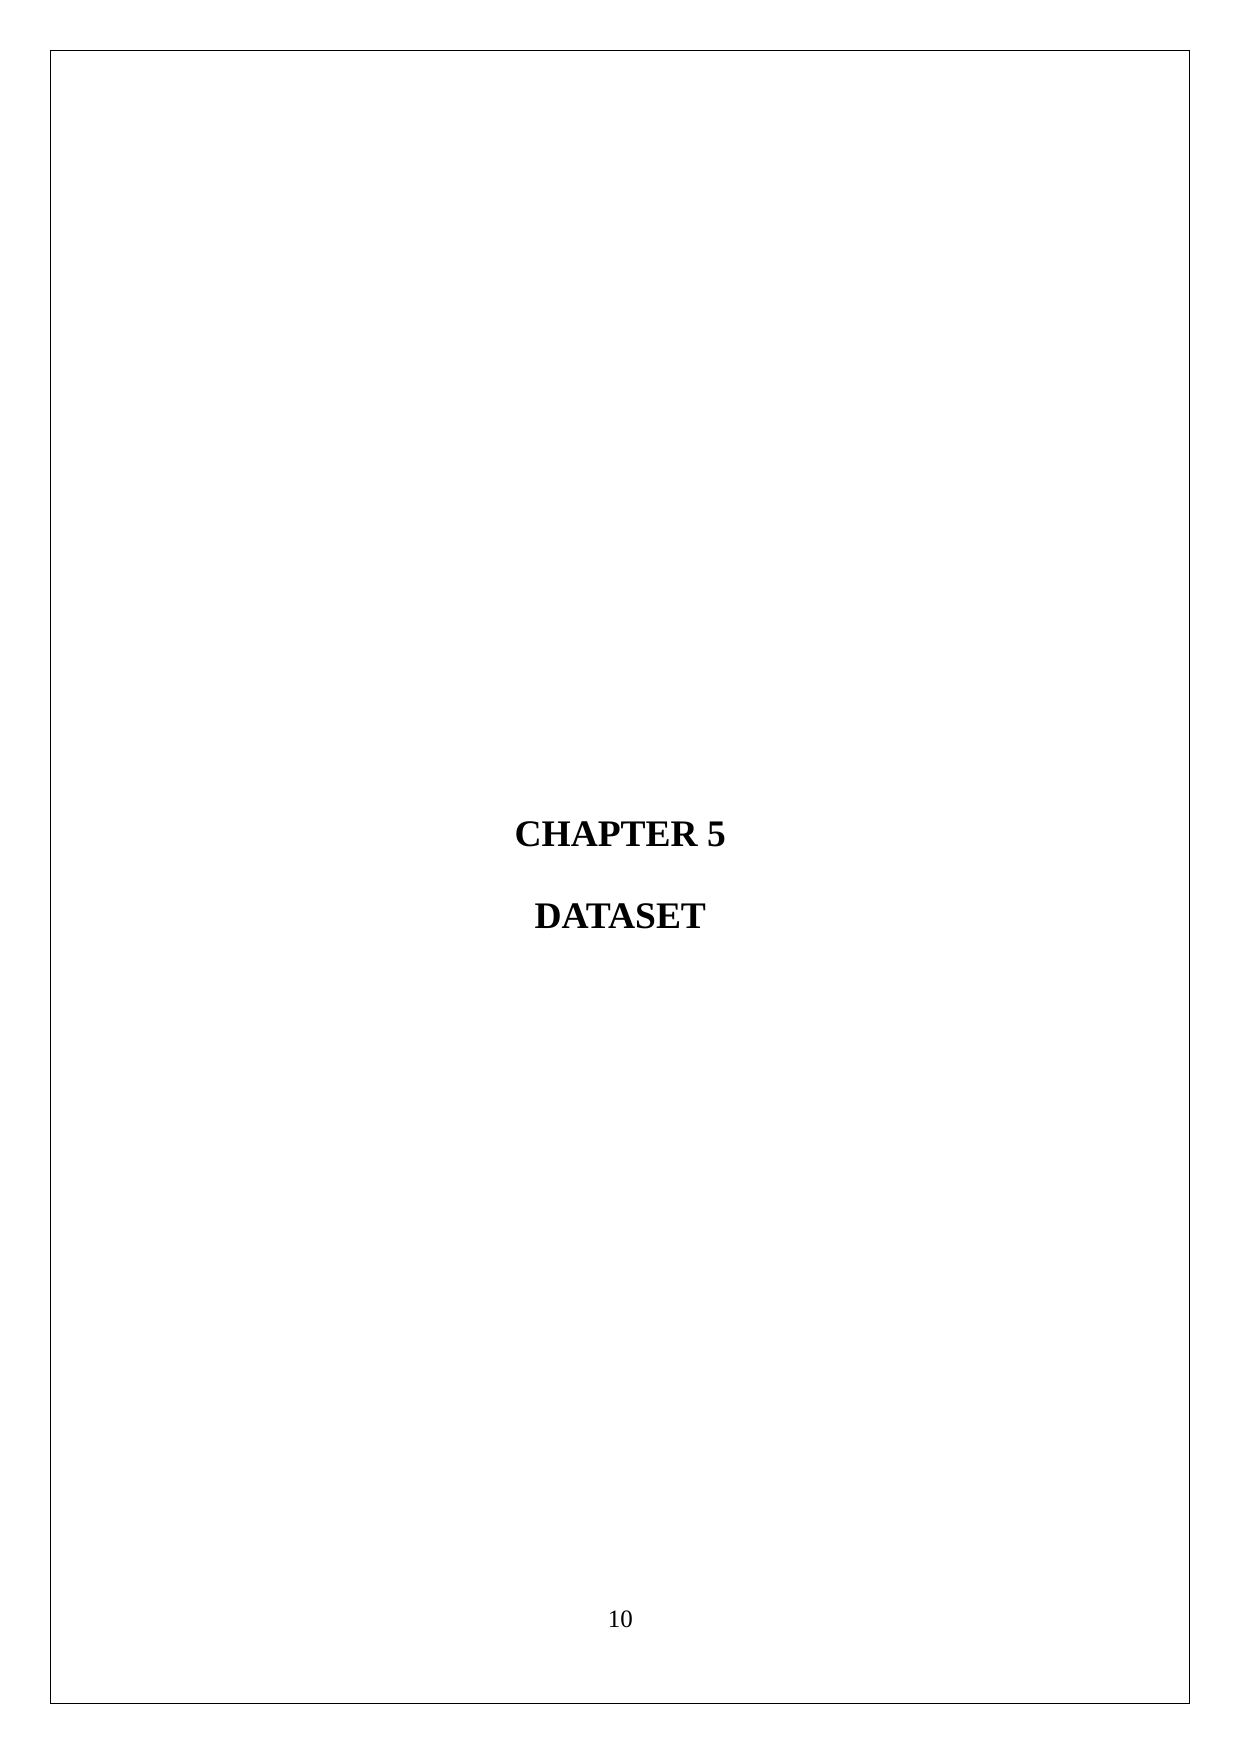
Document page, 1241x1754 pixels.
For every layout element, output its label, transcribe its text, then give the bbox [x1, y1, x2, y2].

text 10 [75, 1604, 1165, 1633]
text DATASET [75, 893, 1165, 936]
text CHAPTER 5 [75, 812, 1165, 855]
